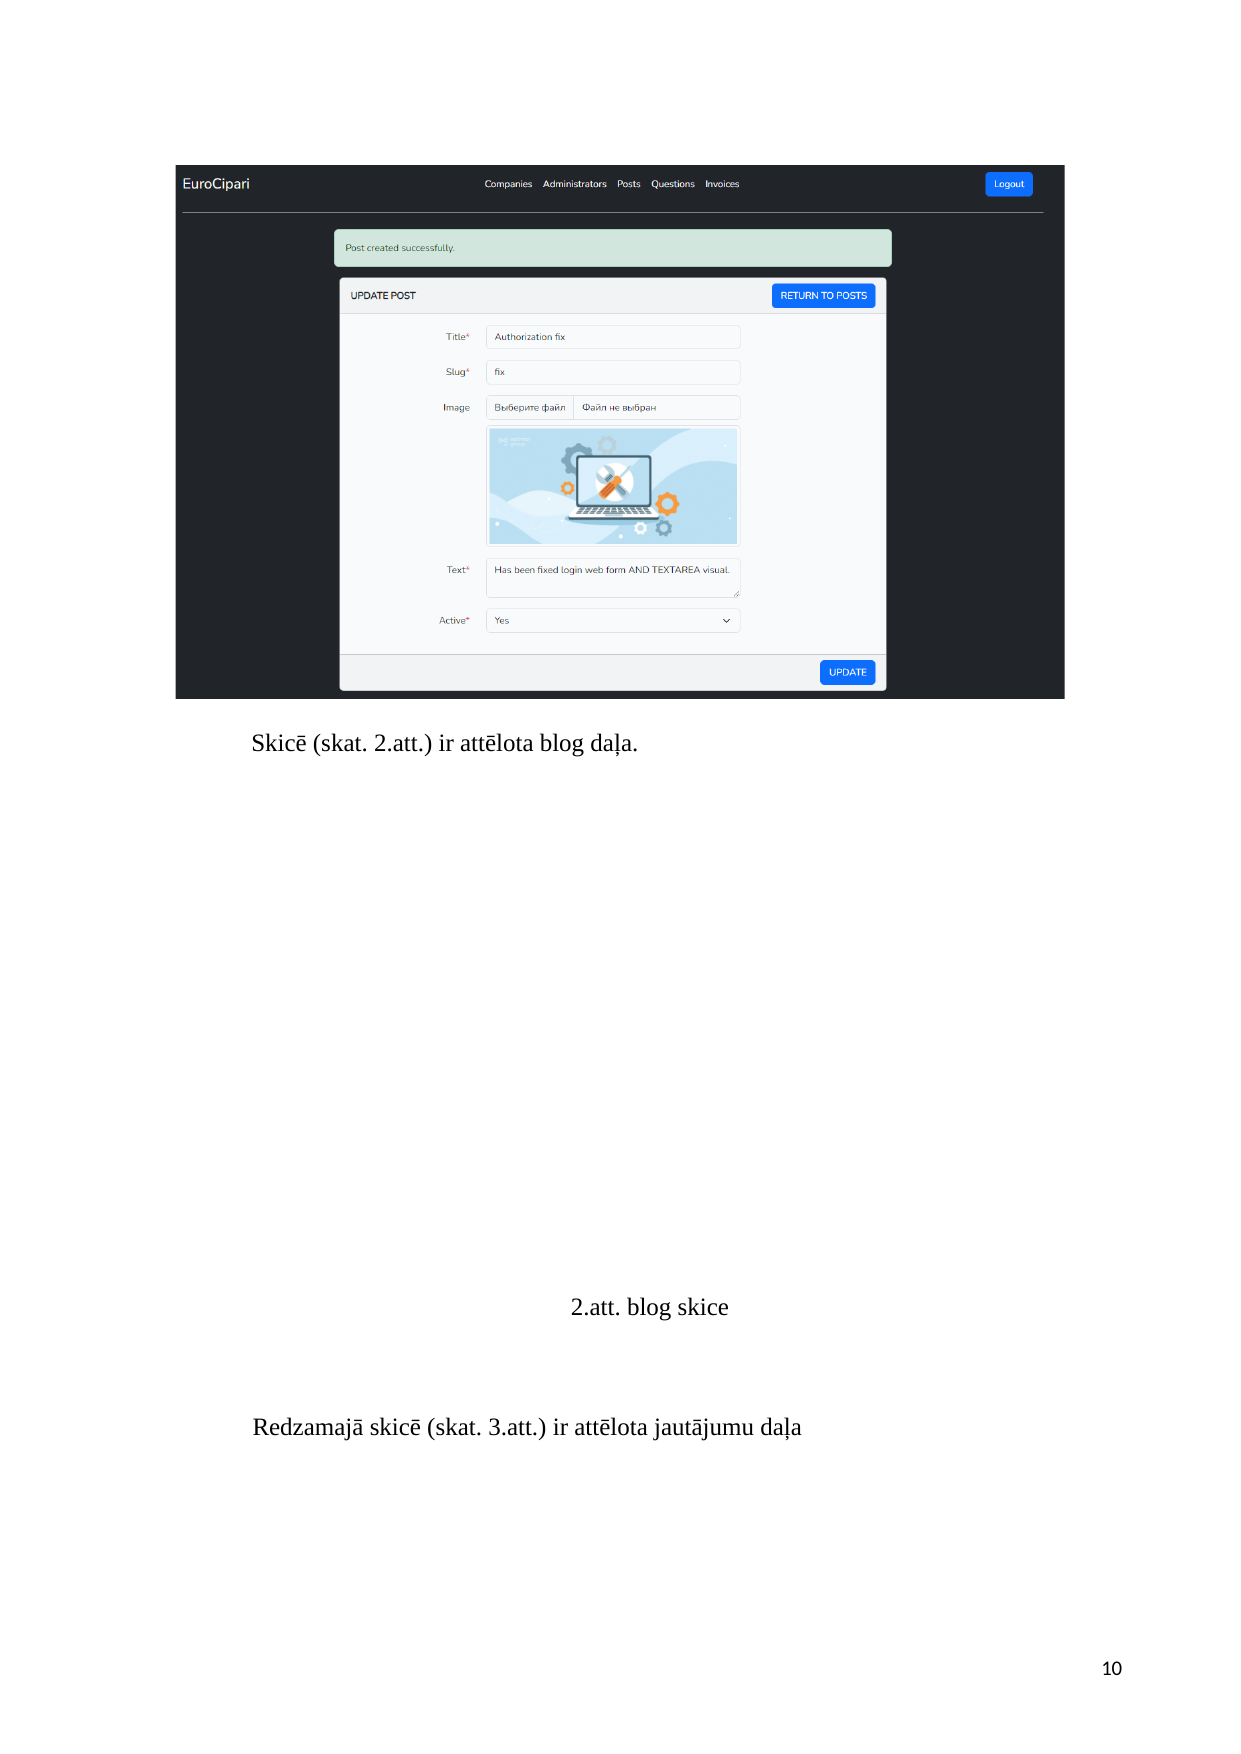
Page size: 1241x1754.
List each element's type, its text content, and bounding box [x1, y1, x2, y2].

text Redzamajā skicē (skat. 3.att.) ir attēlota jautājumu daļa [177, 1412, 1122, 1441]
text 2.att. blog skice [177, 1292, 1122, 1321]
text Skicē (skat. 2.att.) ir attēlota blog daļa. [177, 592, 1122, 756]
picture [175, 165, 1065, 699]
